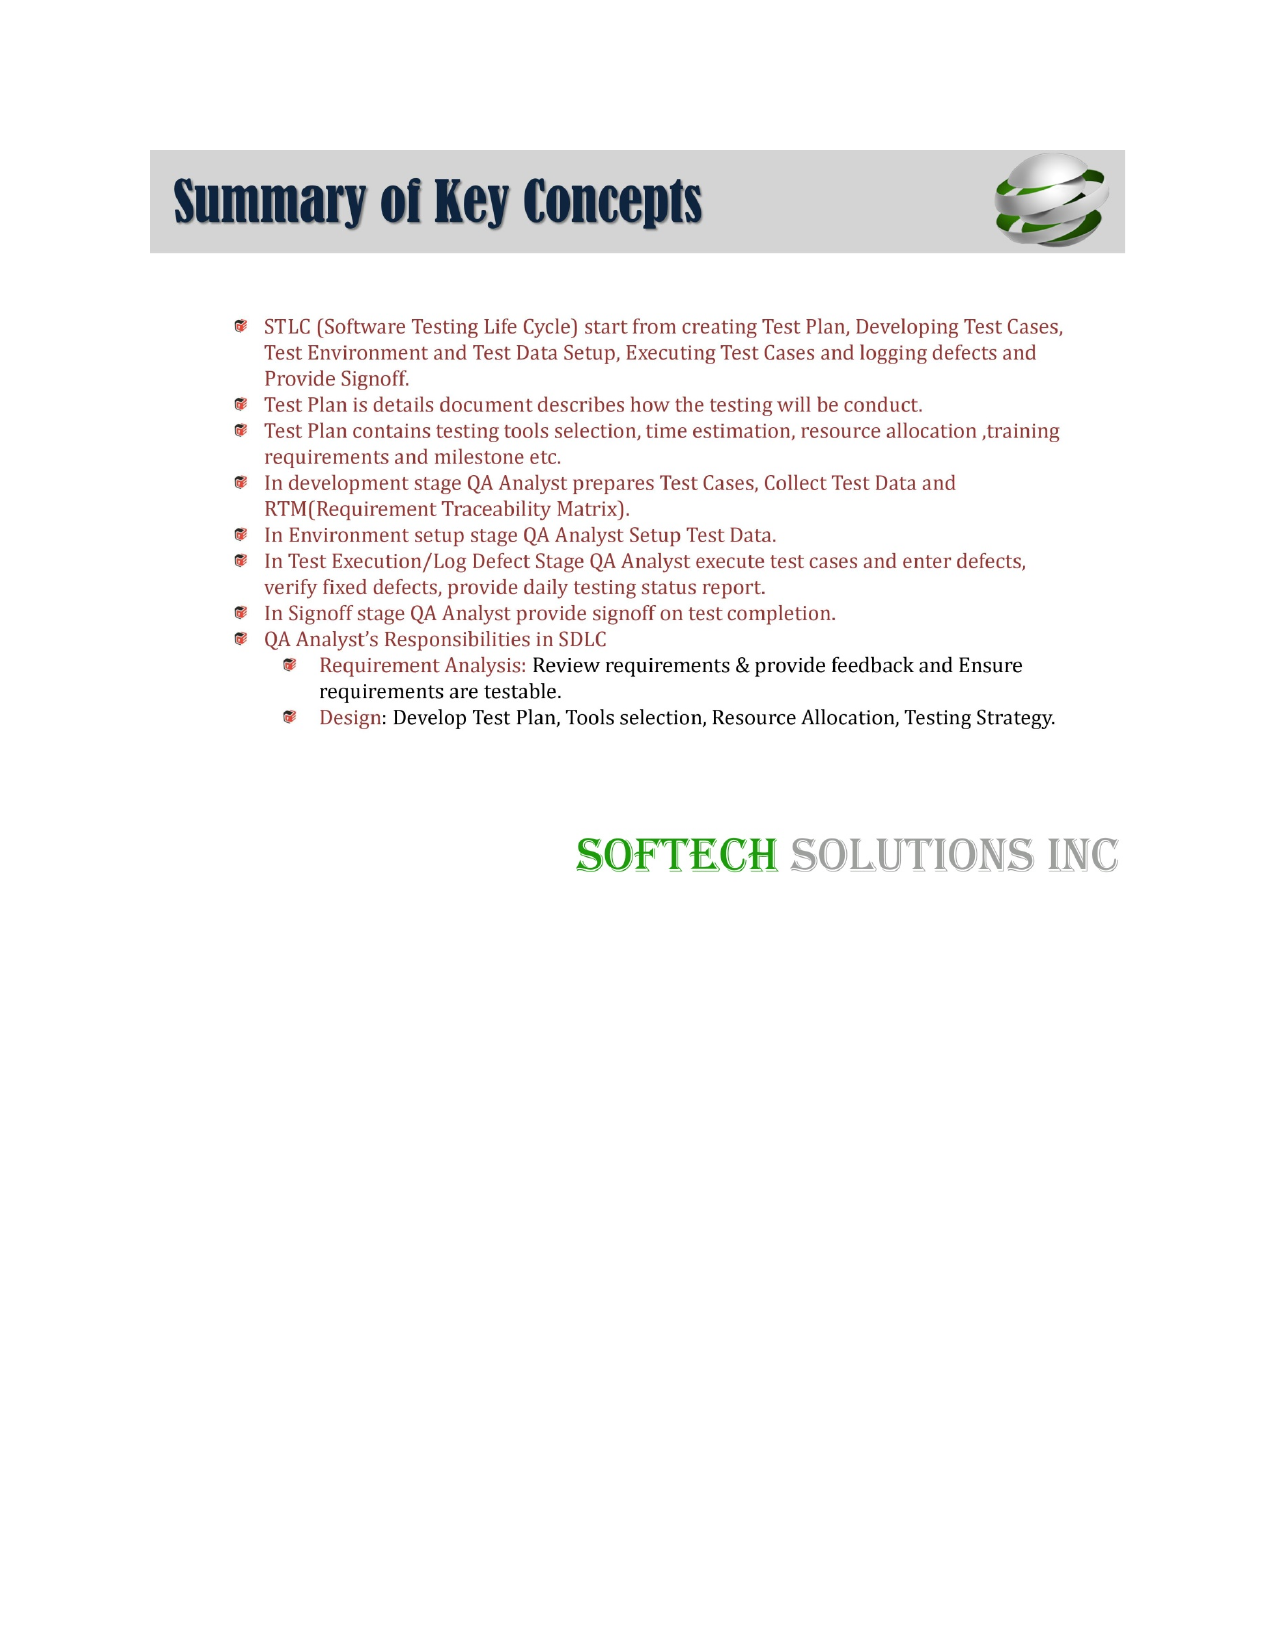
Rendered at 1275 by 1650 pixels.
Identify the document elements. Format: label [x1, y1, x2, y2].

picture [150, 150, 1125, 882]
